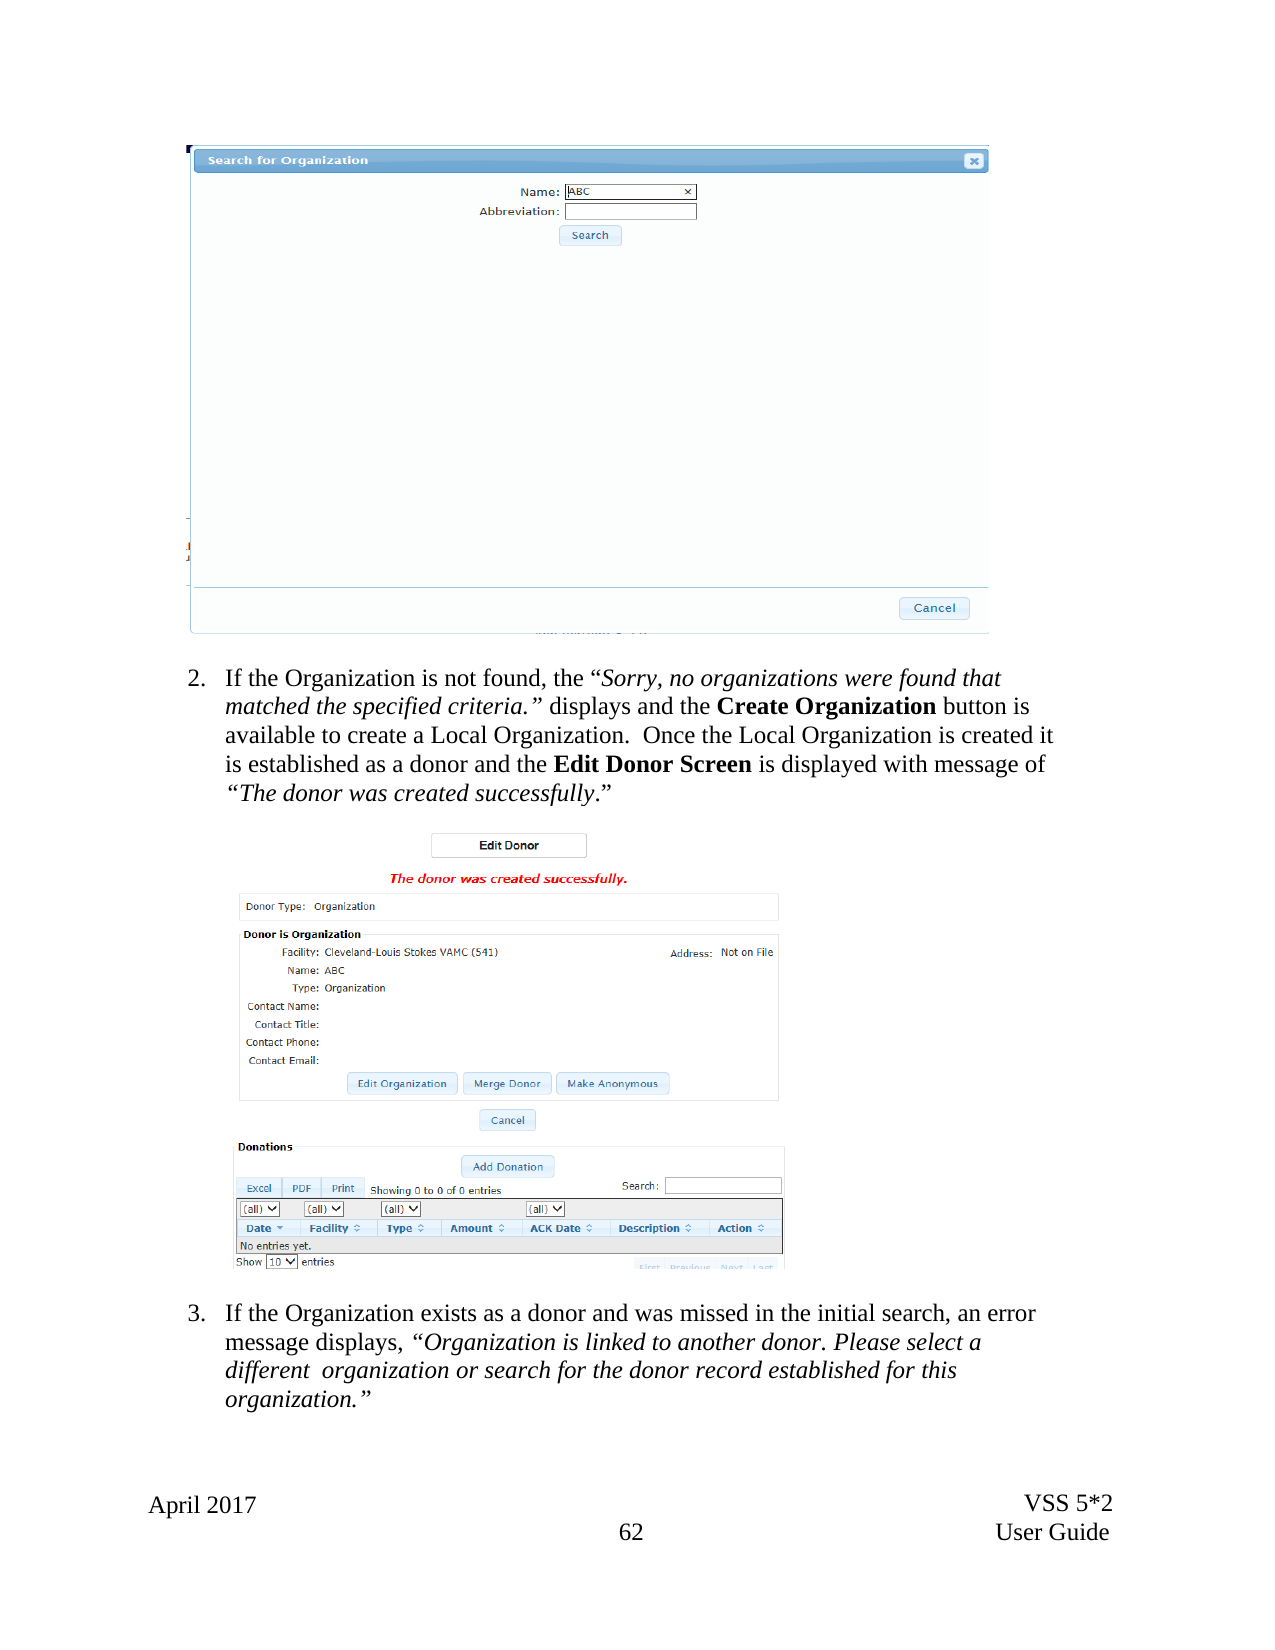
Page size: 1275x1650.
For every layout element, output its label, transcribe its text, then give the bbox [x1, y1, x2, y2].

picture [186, 145, 989, 634]
list If the Organization is not found, the “Sorry, no organizations were found that matched the specified criteria.” displays and the Create Organization button is available to create a Local Organization. Once the Local Organization is created it is established as a donor and the Edit Donor Screen is displayed with message of “The donor was created successfully.” [187, 663, 1070, 806]
list If the Organization exists as a donor and was missed in the initial search, an error message displays, “Organization is linked to another donor. Please select a different organization or search for the donor record established for this organization.” [187, 1298, 1070, 1413]
picture [225, 806, 789, 1269]
